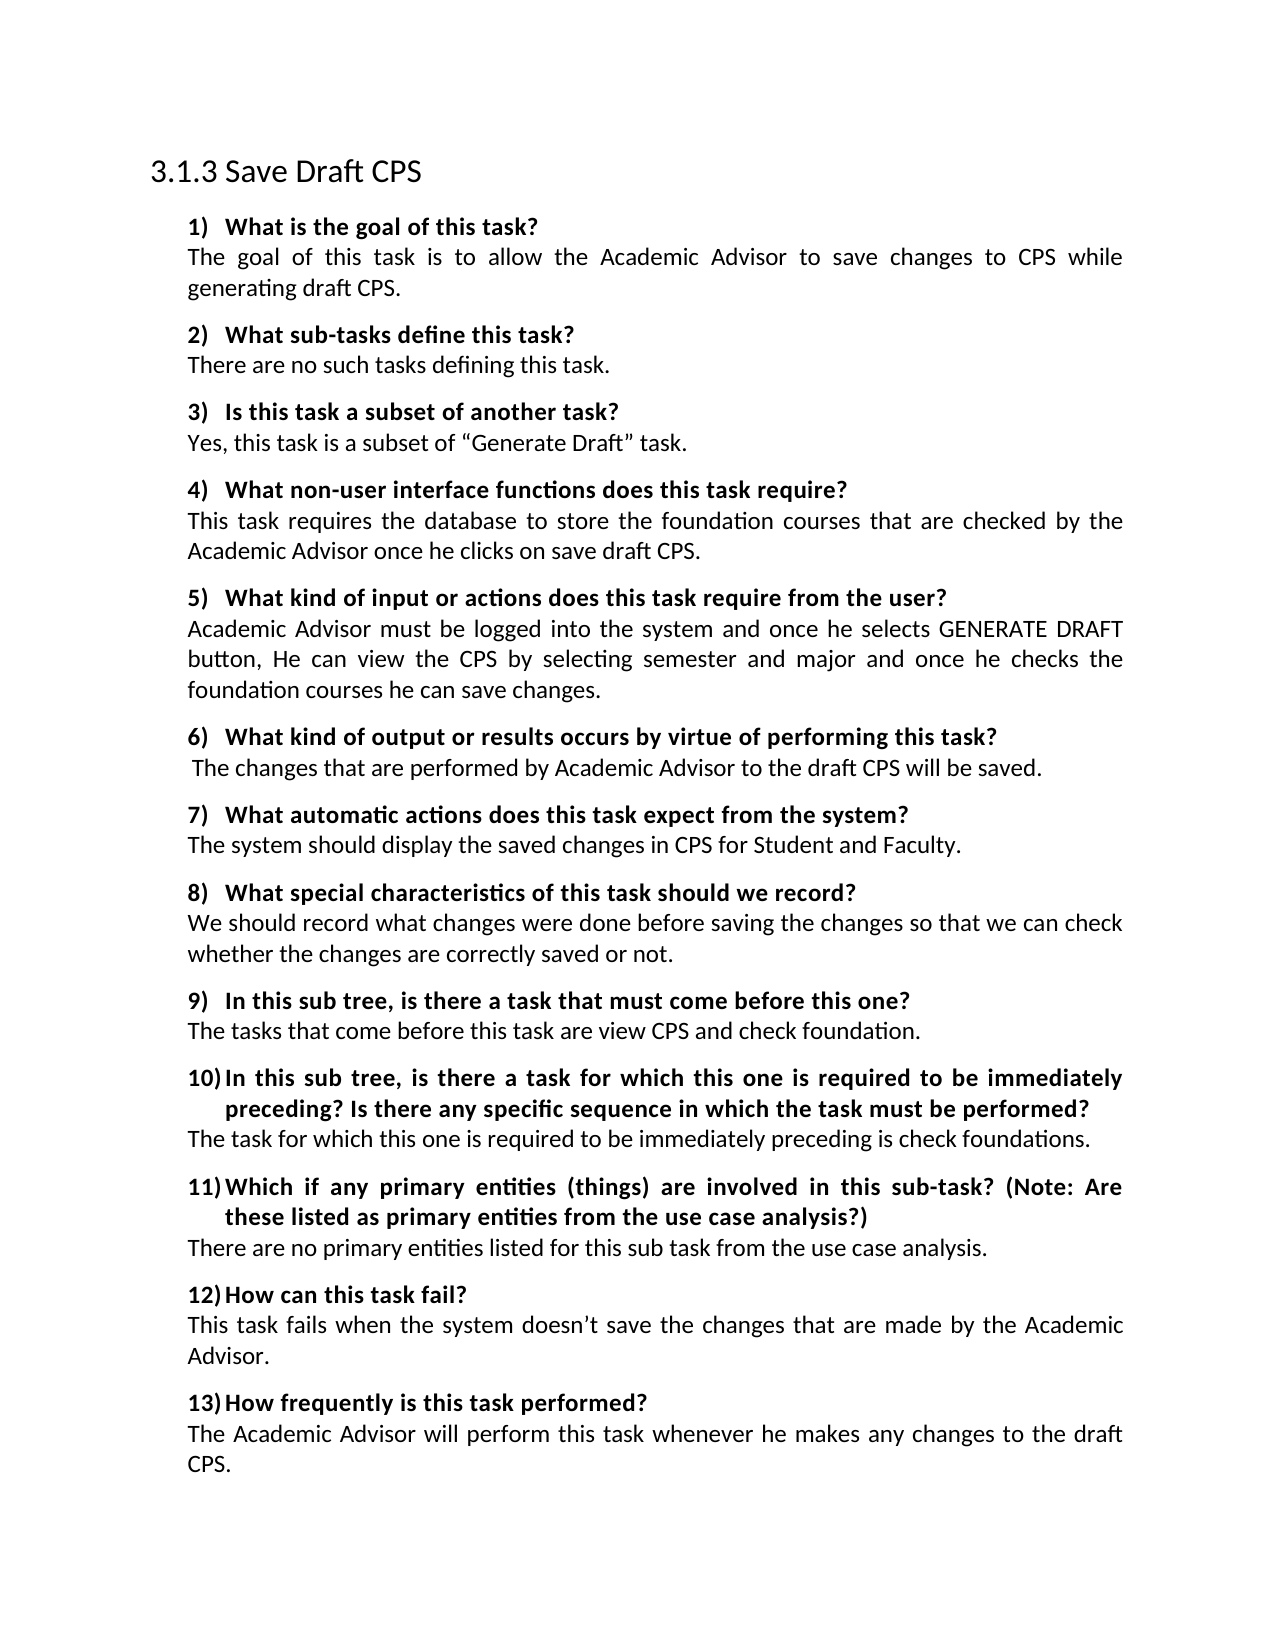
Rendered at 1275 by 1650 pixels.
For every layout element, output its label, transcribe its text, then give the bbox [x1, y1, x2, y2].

text The Academic Advisor will perform this task whenever he makes any changes to the draft CPS. [187, 1418, 1125, 1479]
text The tasks that come before this task are view CPS and check foundation. [150, 1015, 1125, 1046]
text This task fails when the system doesn’t save the changes that are made by the Academic Advisor. [187, 1309, 1125, 1371]
title What automatic actions does this task expect from the system? [187, 799, 1125, 829]
title In this sub tree, is there a task for which this one is required to be immediately preceding? Is there any specific sequence in which the task must be performed? [187, 1063, 1125, 1124]
text There are no such tasks defining this task. [150, 349, 1125, 380]
text The goal of this task is to allow the Academic Advisor to save changes to CPS while generating draft CPS. [187, 241, 1125, 302]
title What special characteristics of this task should we record? [187, 877, 1125, 907]
text We should record what changes were done before saving the changes so that we can check whether the changes are correctly saved or not. [187, 907, 1125, 968]
text There are no primary entities listed for this sub task from the use case analysis. [187, 1232, 1125, 1262]
title In this sub tree, is there a task that must come before this one? [187, 985, 1125, 1015]
title What kind of input or actions does this task require from the user? [187, 582, 1125, 613]
title What is the goal of this task? [187, 211, 1125, 241]
text The system should display the saved changes in CPS for Student and Faculty. [187, 829, 1125, 860]
text The changes that are performed by Academic Advisor to the draft CPS will be saved. [187, 752, 1125, 782]
title What sub-tasks define this task? [187, 319, 1125, 349]
text Yes, this task is a subset of “Generate Draft” task. [150, 427, 1125, 458]
title Which if any primary entities (things) are involved in this sub-task? (Note: Are these listed as primary entities from the use case analysis?) [187, 1171, 1125, 1232]
title How frequently is this task performed? [187, 1387, 1125, 1418]
title What kind of output or results occurs by virtue of performing this task? [187, 721, 1125, 752]
text This task requires the database to store the foundation courses that are checked by the Academic Advisor once he clicks on save draft CPS. [187, 505, 1125, 566]
text 3.1.3 Save Draft CPS [150, 150, 1125, 191]
title Is this task a subset of another task? [187, 397, 1125, 427]
text Academic Advisor must be logged into the system and once he selects GENERATE DRAFT button, He can view the CPS by selecting semester and major and once he checks the foundation courses he can save changes. [187, 613, 1125, 704]
text The task for which this one is required to be immediately preceding is check foundations. [150, 1124, 1125, 1154]
title How can this task fail? [187, 1279, 1125, 1309]
title What non-user interface functions does this task require? [187, 474, 1125, 505]
